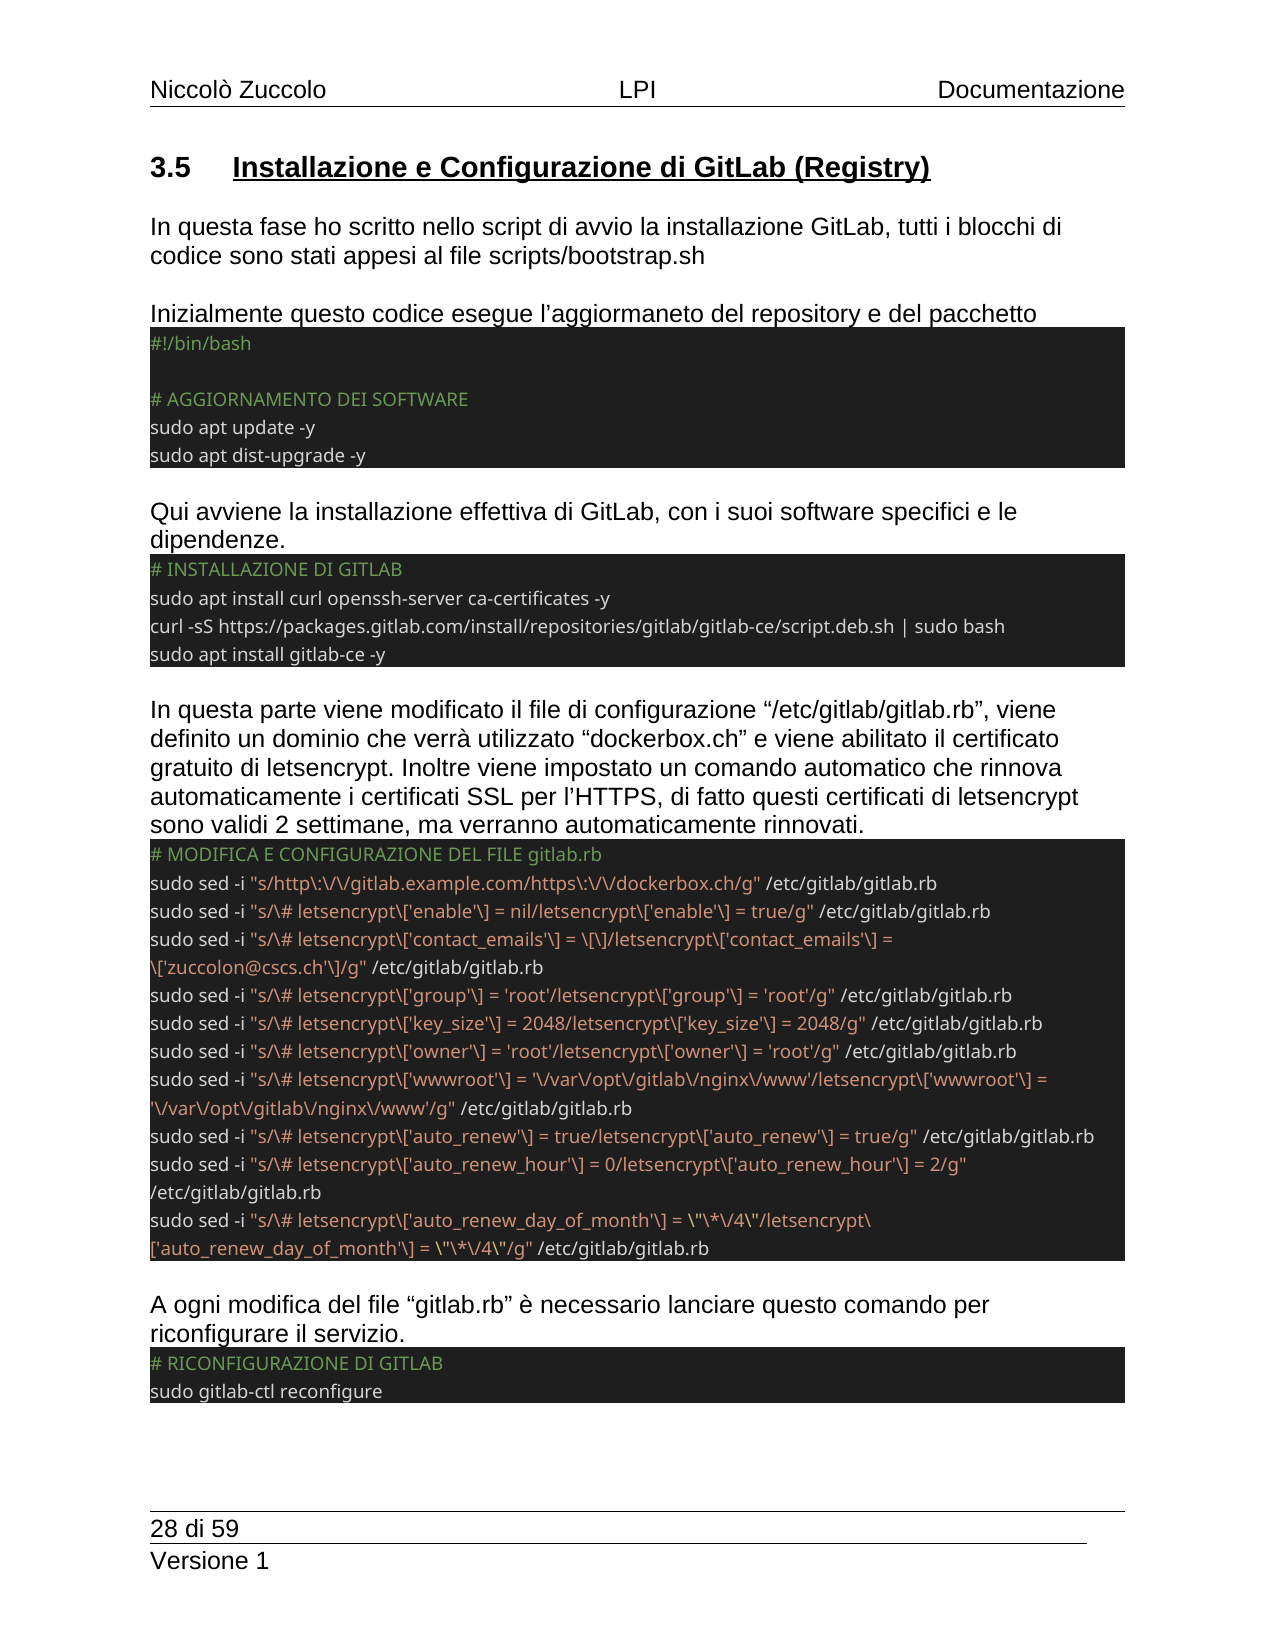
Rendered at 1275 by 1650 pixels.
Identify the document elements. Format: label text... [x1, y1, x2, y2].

text sudo gitlab-ctl reconfigure [150, 1375, 1125, 1403]
text sudo apt dist-upgrade -y [150, 440, 1125, 468]
text # RICONFIGURAZIONE DI GITLAB [150, 1347, 1125, 1375]
text # MODIFICA E CONFIGURAZIONE DEL FILE gitlab.rb [150, 839, 1125, 867]
text A ogni modifica del file “gitlab.rb” è necessario lanciare questo comando per riconfigurare il servizio. [150, 1290, 1125, 1347]
text sudo sed -i "s/\# letsencrypt\['wwwroot'\] = '\/var\/opt\/gitlab\/nginx\/www'/letsencrypt\['wwwroot'\] = '\/var\/opt\/gitlab\/nginx\/www'/g" /etc/gitlab/gitlab.rb [150, 1064, 1125, 1120]
text sudo apt update -y [150, 412, 1125, 440]
text In questa fase ho scritto nello script di avvio la installazione GitLab, tutti i blocchi di codice sono stati appesi al file scripts/bootstrap.sh [150, 212, 1125, 270]
text Installazione e Configurazione di GitLab (Registry) [150, 150, 1125, 183]
text sudo sed -i "s/\# letsencrypt\['auto_renew_hour'\] = 0/letsencrypt\['auto_renew_hour'\] = 2/g" /etc/gitlab/gitlab.rb [150, 1148, 1125, 1205]
text curl -sS https://packages.gitlab.com/install/repositories/gitlab/gitlab-ce/script.deb.sh | sudo bash [150, 610, 1125, 638]
text # INSTALLAZIONE DI GITLAB [150, 554, 1125, 582]
text # AGGIORNAMENTO DEI SOFTWARE [150, 383, 1125, 412]
text sudo sed -i "s/\# letsencrypt\['contact_emails'\] = \[\]/letsencrypt\['contact_emails'\] = \['zuccolon@cscs.ch'\]/g" /etc/gitlab/gitlab.rb [150, 923, 1125, 980]
text #!/bin/bash [150, 327, 1125, 355]
text sudo sed -i "s/\# letsencrypt\['auto_renew_day_of_month'\] = \"\*\/4\"/letsencrypt\['auto_renew_day_of_month'\] = \"\*\/4\"/g" /etc/gitlab/gitlab.rb [150, 1205, 1125, 1261]
text sudo apt install gitlab-ce -y [150, 638, 1125, 667]
text In questa parte viene modificato il file di configurazione “/etc/gitlab/gitlab.rb”, viene definito un dominio che verrà utilizzato “dockerbox.ch” e viene abilitato il certificato gratuito di letsencrypt. Inoltre viene impostato un comando automatico che rinnova automaticamente i certificati SSL per l’HTTPS, di fatto questi certificati di letsencrypt sono validi 2 settimane, ma verranno automaticamente rinnovati. [150, 695, 1125, 839]
text Inizialmente questo codice esegue l’aggiormaneto del repository e del pacchetto [150, 298, 1125, 327]
text sudo sed -i "s/\# letsencrypt\['auto_renew'\] = true/letsencrypt\['auto_renew'\] = true/g" /etc/gitlab/gitlab.rb [150, 1120, 1125, 1148]
text sudo apt install curl openssh-server ca-certificates -y [150, 582, 1125, 610]
text sudo sed -i "s/\# letsencrypt\['owner'\] = 'root'/letsencrypt\['owner'\] = 'root'/g" /etc/gitlab/gitlab.rb [150, 1036, 1125, 1064]
text Qui avviene la installazione effettiva di GitLab, con i suoi software specifici e le dipendenze. [150, 497, 1125, 554]
text sudo sed -i "s/\# letsencrypt\['enable'\] = nil/letsencrypt\['enable'\] = true/g" /etc/gitlab/gitlab.rb [150, 895, 1125, 923]
text sudo sed -i "s/\# letsencrypt\['group'\] = 'root'/letsencrypt\['group'\] = 'root'/g" /etc/gitlab/gitlab.rb [150, 980, 1125, 1008]
text sudo sed -i "s/http\:\/\/gitlab.example.com/https\:\/\/dockerbox.ch/g" /etc/gitlab/gitlab.rb [150, 867, 1125, 895]
text sudo sed -i "s/\# letsencrypt\['key_size'\] = 2048/letsencrypt\['key_size'\] = 2048/g" /etc/gitlab/gitlab.rb [150, 1008, 1125, 1036]
